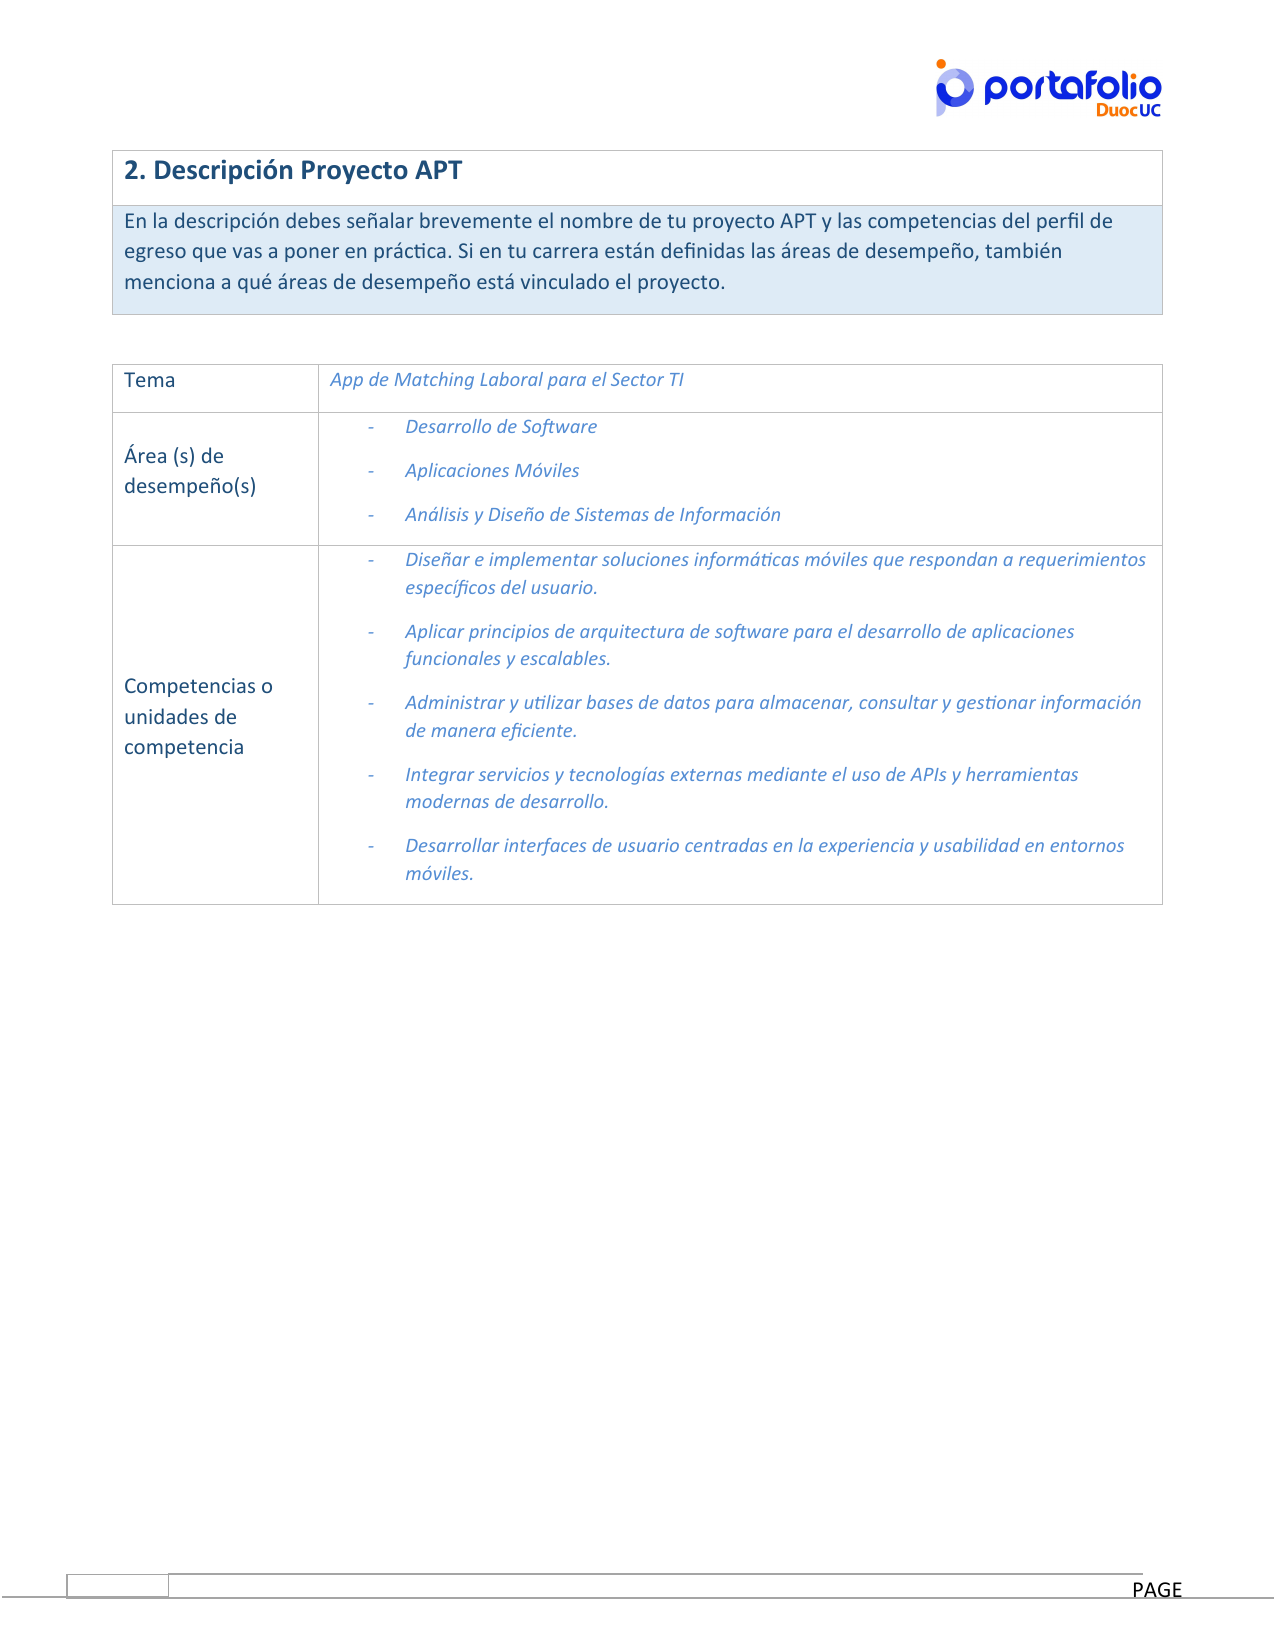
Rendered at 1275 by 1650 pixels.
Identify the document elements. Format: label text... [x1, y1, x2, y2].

table_cell Diseñar e implementar soluciones informáticas móviles que respondan a requerimientos específicos del usuario. Aplicar principios de arquitectura de software para el desarrollo de aplicaciones funcionales y escalables. Administrar y utilizar bases de datos para almacenar, consultar y gestionar información de manera eficiente. Integrar servicios y tecnologías externas mediante el uso de APIs y herramientas modernas de desarrollo. Desarrollar interfaces de usuario centradas en la experiencia y usabilidad en entornos móviles. [319, 546, 1162, 904]
table_cell Desarrollo de Software Aplicaciones Móviles Análisis y Diseño de Sistemas de Información [319, 413, 1162, 545]
table_header 2. Descripción Proyecto APT [113, 151, 1162, 205]
table_cell Área (s) de desempeño(s) [113, 413, 318, 545]
table_cell Competencias o unidades de competencia [113, 546, 318, 904]
picture [935, 59, 1163, 118]
table_header App de Matching Laboral para el Sector TI [319, 365, 1162, 412]
table_cell En la descripción debes señalar brevemente el nombre de tu proyecto APT y las competencias del perfil de egreso que vas a poner en práctica. Si en tu carrera están definidas las áreas de desempeño, también menciona a qué áreas de desempeño está vinculado el proyecto. [113, 206, 1162, 314]
table_header Tema [113, 365, 318, 412]
